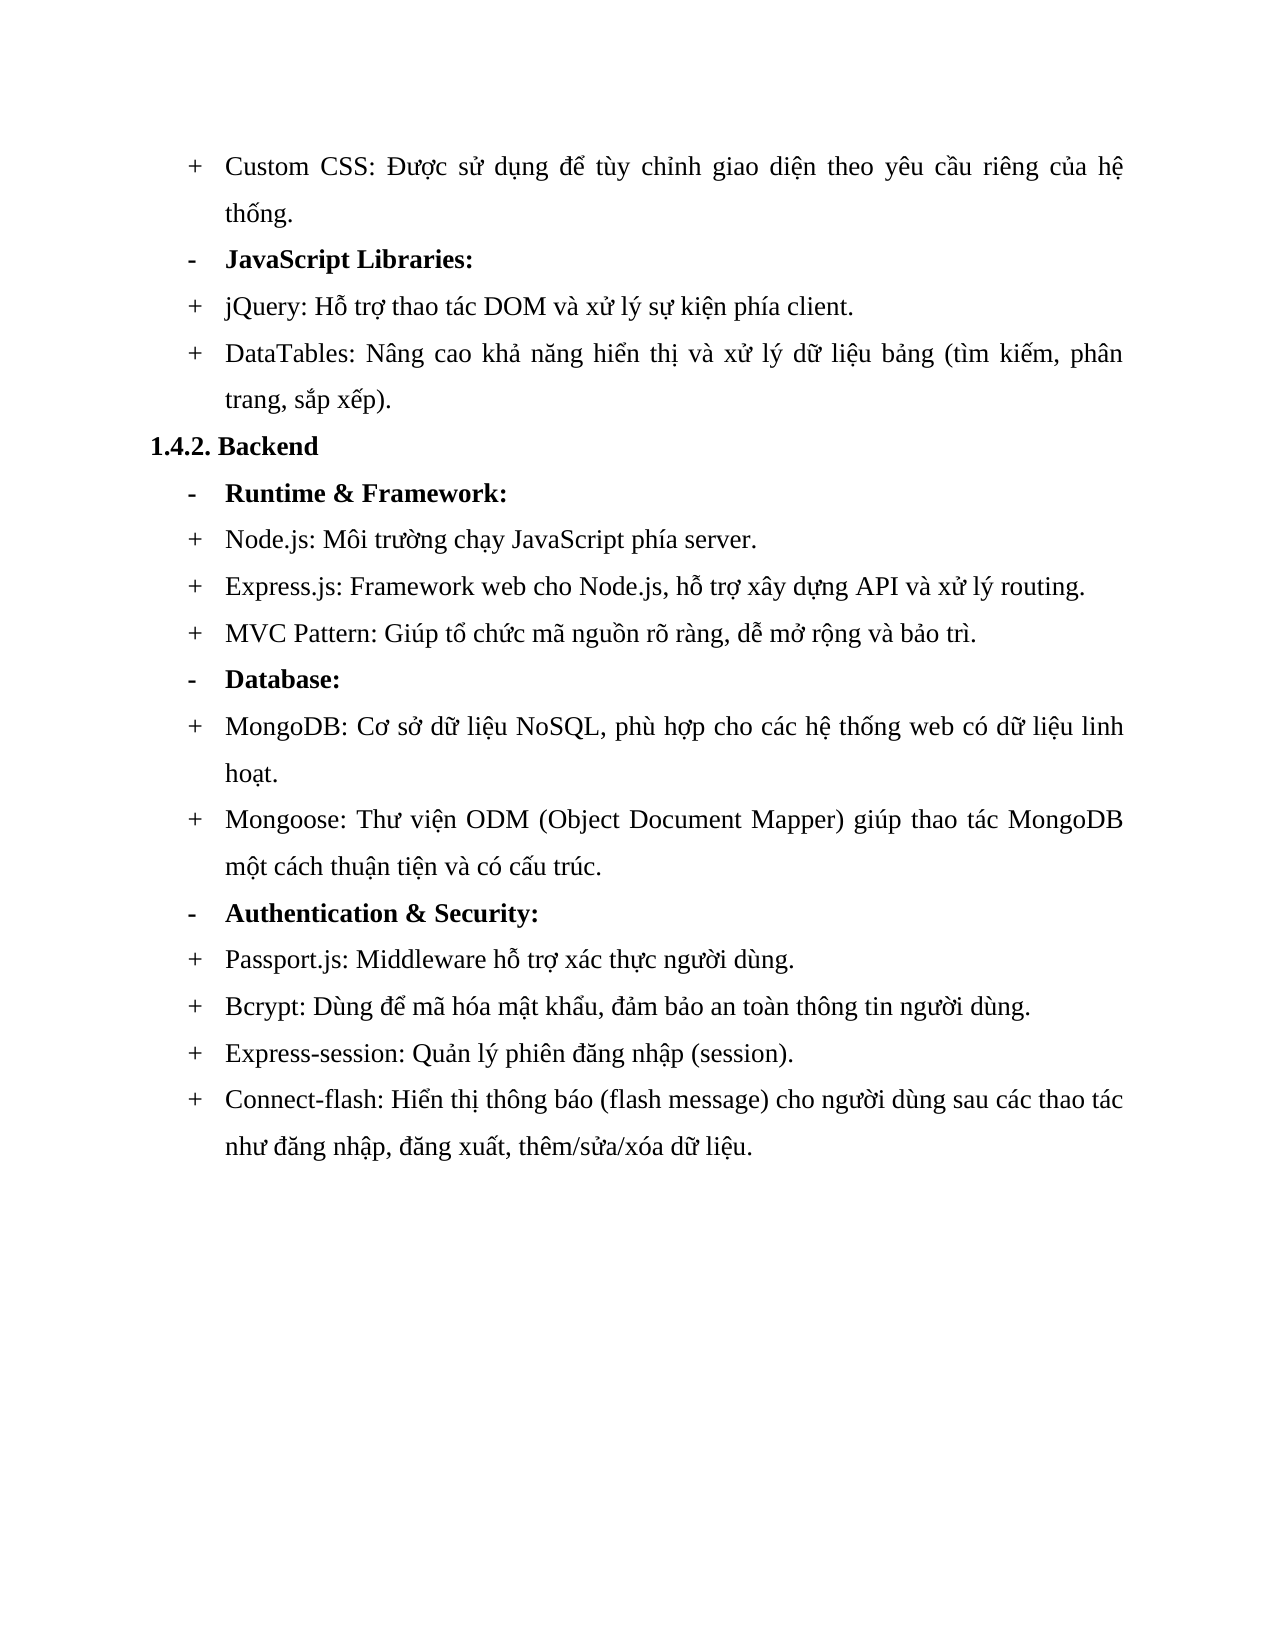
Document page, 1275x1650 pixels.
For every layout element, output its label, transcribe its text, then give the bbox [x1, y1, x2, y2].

list Bcrypt: Dùng để mã hóa mật khẩu, đảm bảo an toàn thông tin người dùng. [187, 990, 1125, 1021]
text 1.4.2. Backend [150, 430, 1125, 461]
list Node.js: Môi trường chạy JavaScript phía server. [187, 523, 1125, 554]
list Runtime & Framework: [187, 477, 1125, 508]
list MVC Pattern: Giúp tổ chức mã nguồn rõ ràng, dễ mở rộng và bảo trì. [187, 617, 1125, 648]
list Express-session: Quản lý phiên đăng nhập (session). [187, 1037, 1125, 1068]
list MongoDB: Cơ sở dữ liệu NoSQL, phù hợp cho các hệ thống web có dữ liệu linh hoạt. [187, 710, 1125, 788]
list Passport.js: Middleware hỗ trợ xác thực người dùng. [187, 943, 1125, 974]
list Mongoose: Thư viện ODM (Object Document Mapper) giúp thao tác MongoDB một cách thuận tiện và có cấu trúc. [187, 803, 1125, 881]
list Express.js: Framework web cho Node.js, hỗ trợ xây dựng API và xử lý routing. [187, 570, 1125, 601]
list JavaScript Libraries: [187, 243, 1125, 274]
list Connect-flash: Hiển thị thông báo (flash message) cho người dùng sau các thao tác như đăng nhập, đăng xuất, thêm/sửa/xóa dữ liệu. [187, 1083, 1125, 1161]
list Database: [187, 663, 1125, 694]
list DataTables: Nâng cao khả năng hiển thị và xử lý dữ liệu bảng (tìm kiếm, phân trang, sắp xếp). [187, 337, 1125, 414]
list Custom CSS: Được sử dụng để tùy chỉnh giao diện theo yêu cầu riêng của hệ thống. [187, 150, 1125, 228]
list jQuery: Hỗ trợ thao tác DOM và xử lý sự kiện phía client. [187, 290, 1125, 321]
list Authentication & Security: [187, 897, 1125, 928]
